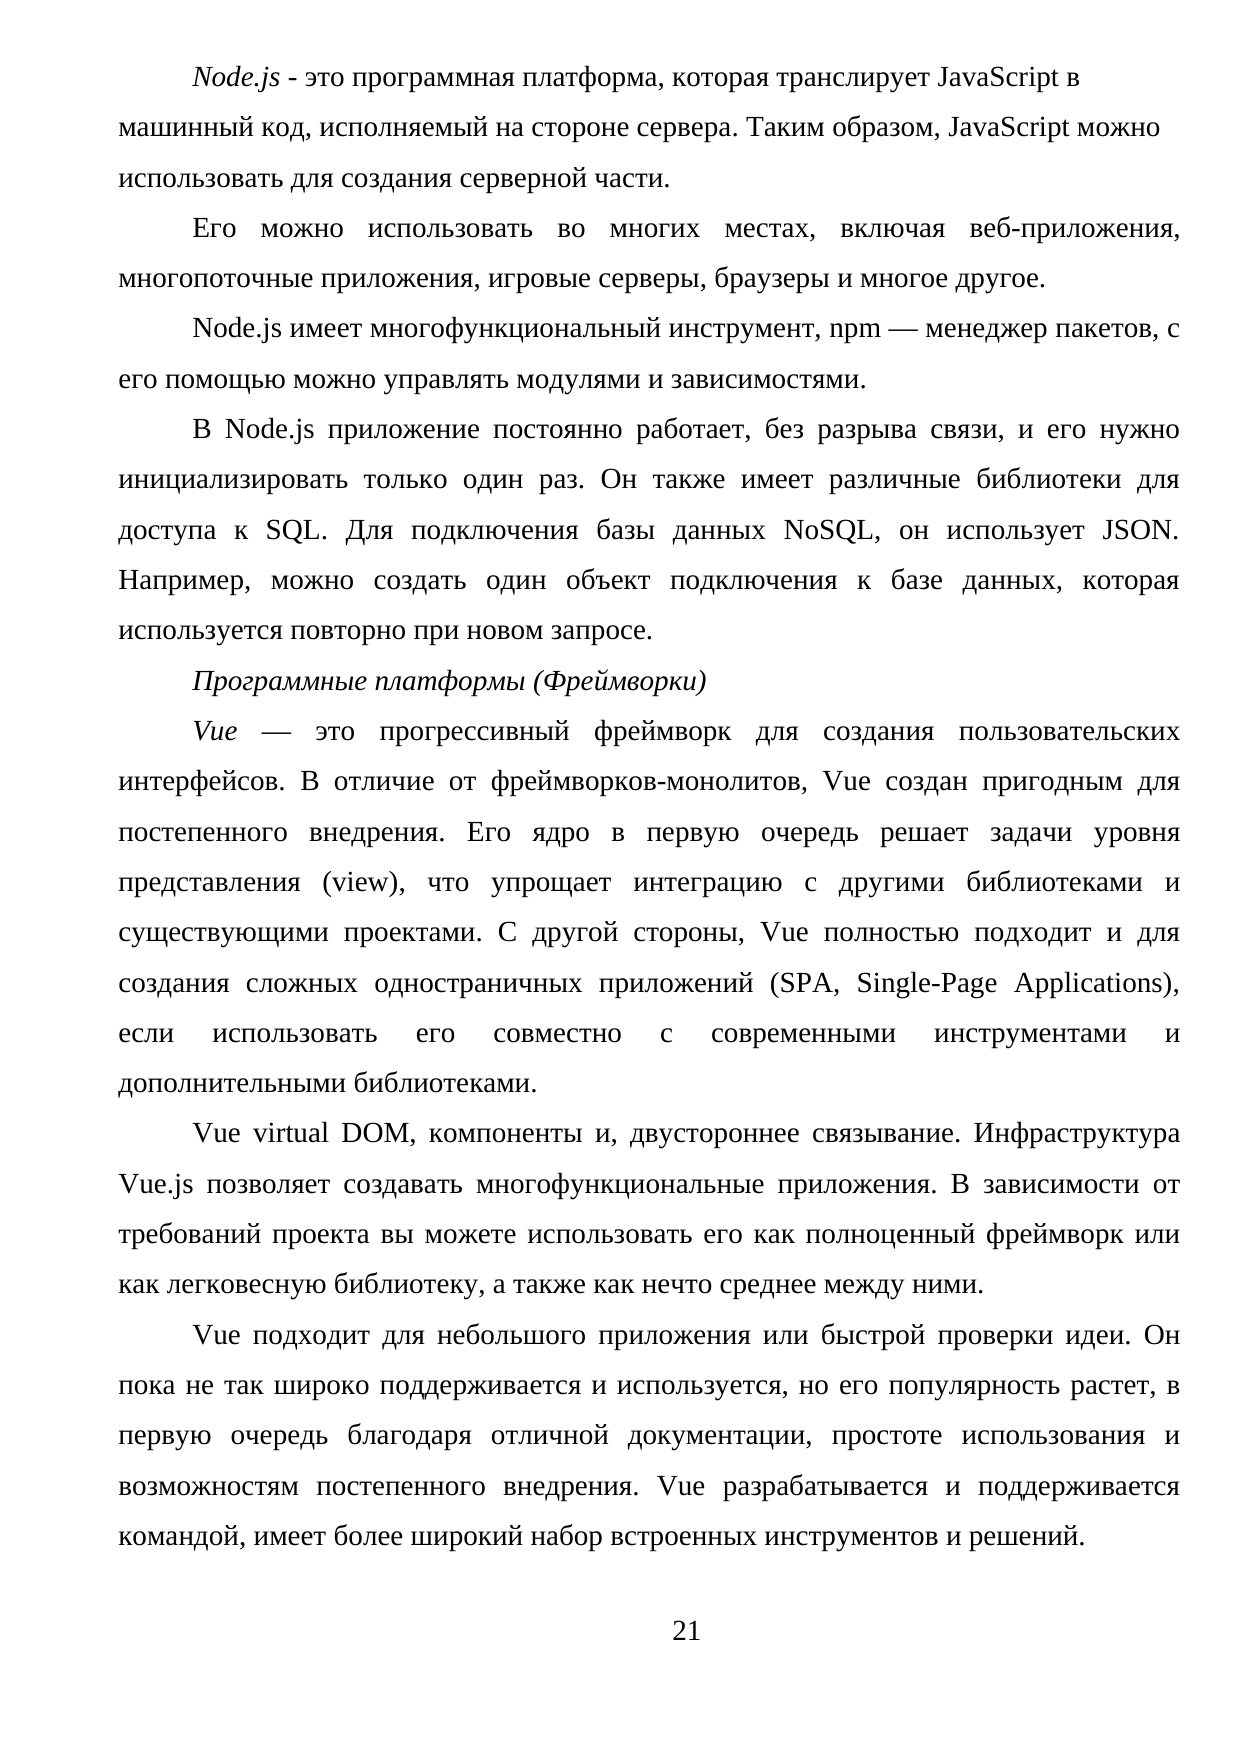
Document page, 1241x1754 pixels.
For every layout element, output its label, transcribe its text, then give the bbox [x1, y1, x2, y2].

text В Node.js приложение постоянно работает, без разрыва связи, и его нужно инициализировать только один раз. Он также имеет различные библиотеки для доступа к SQL. Для подключения базы данных NoSQL, он использует JSON. Например, можно создать один объект подключения к базе данных, которая используется повторно при новом запросе. [118, 411, 1181, 646]
text Vue подходит для небольшого приложения или быстрой проверки идеи. Он пока не так широко поддерживается и используется, но его популярность растет, в первую очередь благодаря отличной документации, простоте использования и возможностям постепенного внедрения. Vue разрабатывается и поддерживается командой, имеет более широкий набор встроенных инструментов и решений. [118, 1317, 1181, 1552]
text Node.js имеет многофункциональный инструмент, npm — менеджер пакетов, c его помощью можно управлять модулями и зависимостями. [118, 311, 1181, 394]
text Vue — это прогрессивный фреймворк для создания пользовательских интерфейсов. В отличие от фреймворков-монолитов, Vue создан пригодным для постепенного внедрения. Его ядро в первую очередь решает задачи уровня представления (view), что упрощает интеграцию с другими библиотеками и существующими проектами. С другой стороны, Vue полностью подходит и для создания сложных одностраничных приложений (SPA, Single-Page Applications), если использовать его совместно с современными инструментами и дополнительными библиотеками. [118, 713, 1181, 1099]
text Программные платформы (Фреймворки) [118, 663, 1181, 696]
text Node.js - это программная платформа, которая транслирует JavaScript в машинный код, исполняемый на стороне сервера. Таким образом, JavaScript можно использовать для создания серверной части. [118, 59, 1181, 193]
text Vue virtual DOM, компоненты и, двустороннее связывание. Инфраструктура Vue.js позволяет создавать многофункциональные приложения. В зависимости от требований проекта вы можете использовать его как полноценный фреймворк или как легковесную библиотеку, а также как нечто среднее между ними. [118, 1116, 1181, 1300]
text Его можно использовать во многих местах, включая веб-приложения, многопоточные приложения, игровые серверы, браузеры и многое другое. [118, 210, 1181, 294]
